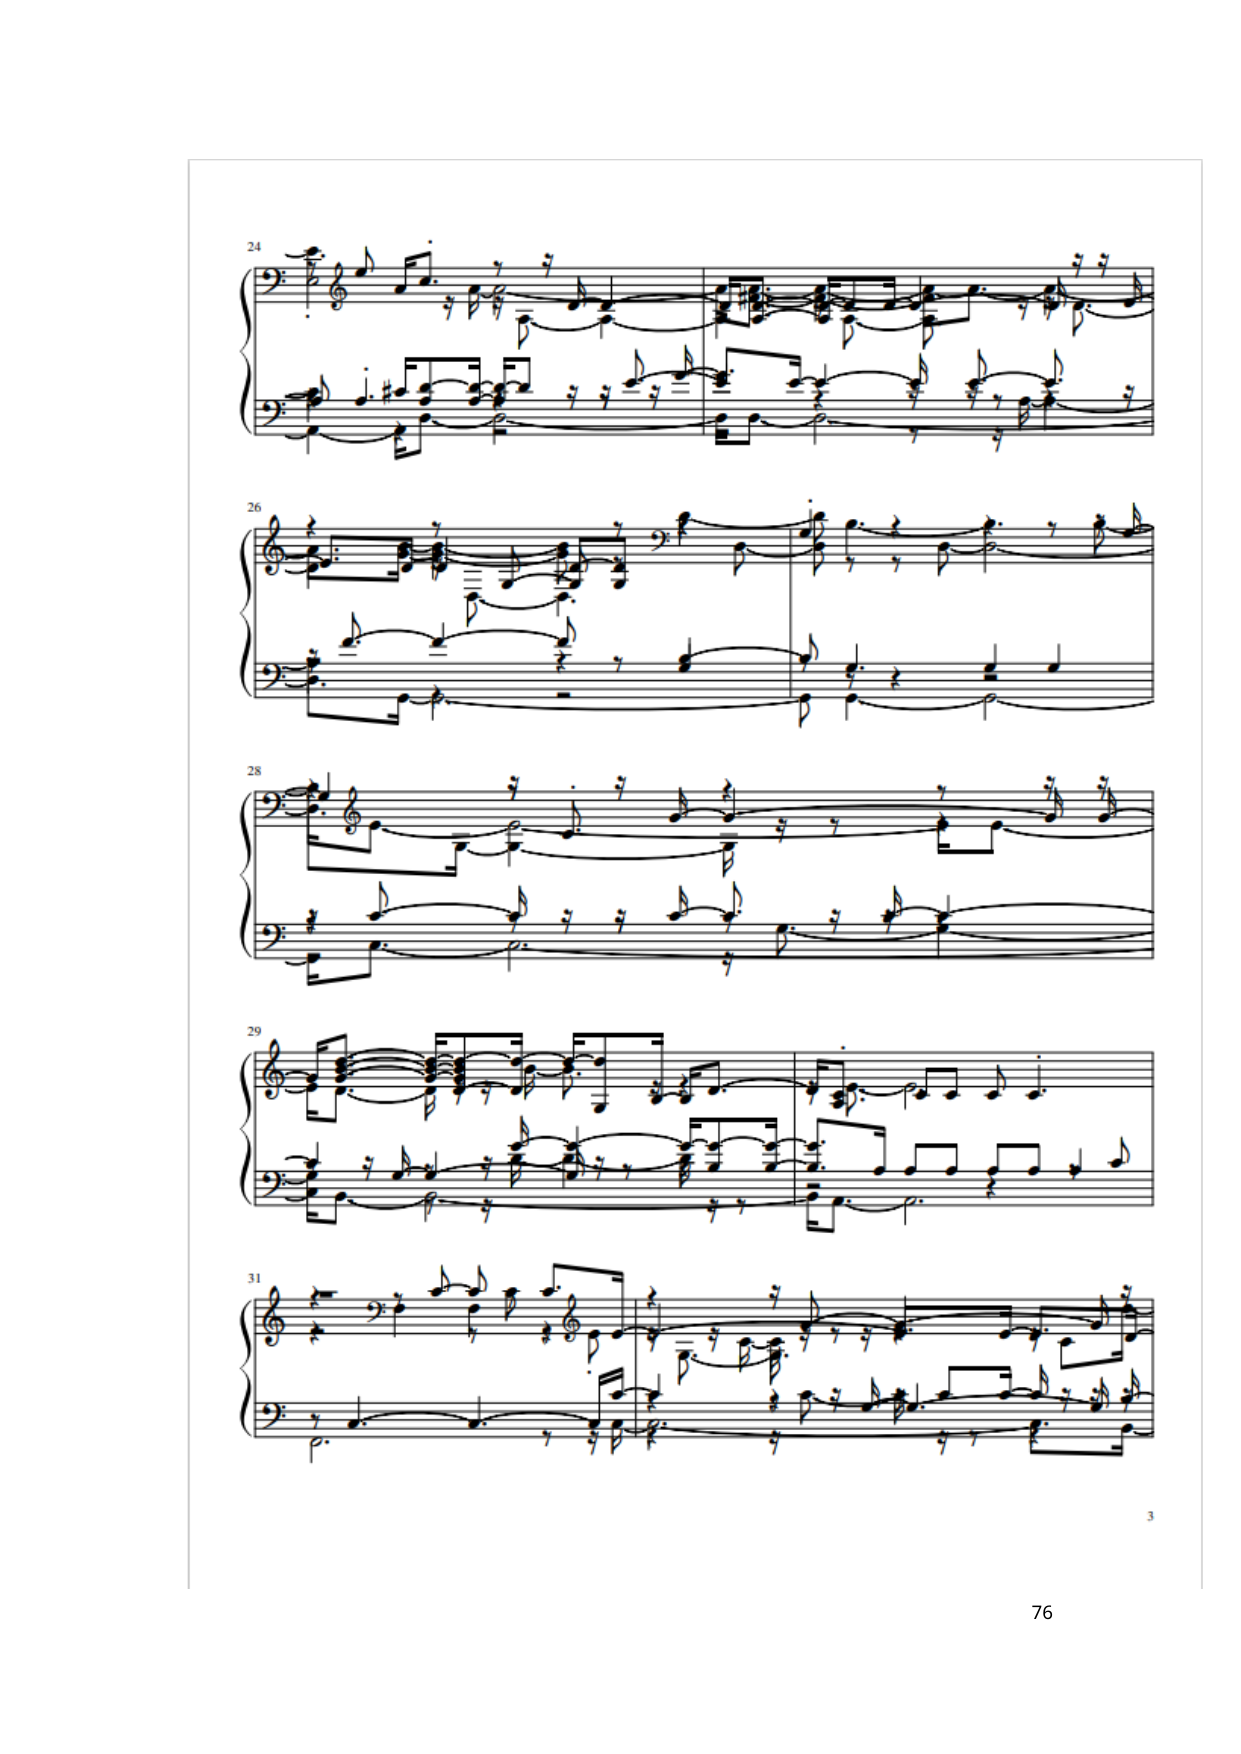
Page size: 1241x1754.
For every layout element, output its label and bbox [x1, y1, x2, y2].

picture [187, 159, 1203, 1589]
